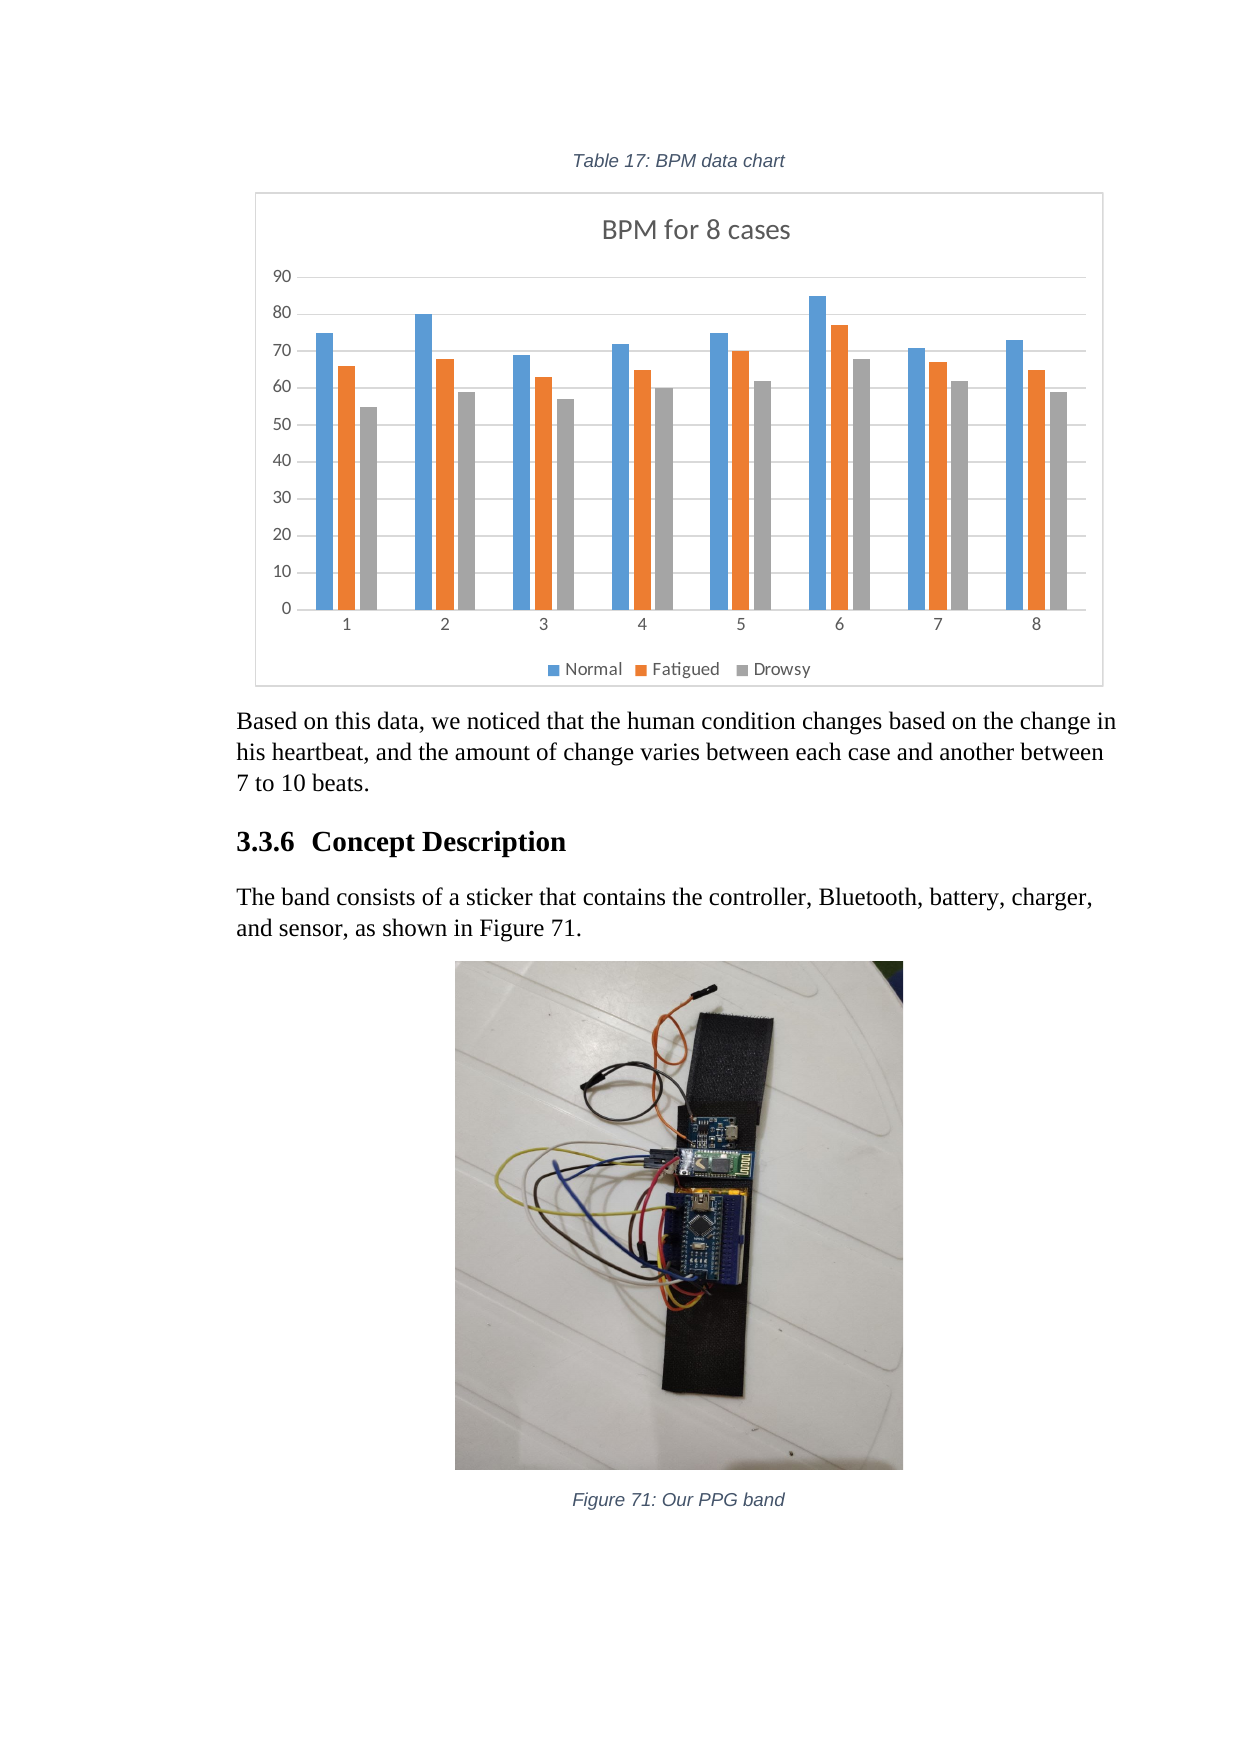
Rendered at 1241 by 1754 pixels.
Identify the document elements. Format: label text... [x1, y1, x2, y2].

text The band consists of a sticker that contains the controller, Bluetooth, battery, charger, and sensor, as shown in Figure 71. [236, 882, 1122, 942]
text Based on this data, we noticed that the human condition changes based on the change in his heartbeat, and the amount of change varies between each case and another between 7 to 10 beats. [236, 706, 1122, 797]
picture [455, 961, 904, 1470]
text Figure 71: Our PPG band [236, 1489, 1122, 1511]
subtitle Concept Description [236, 824, 1122, 857]
text Table 17: BPM data chart [236, 150, 1122, 172]
